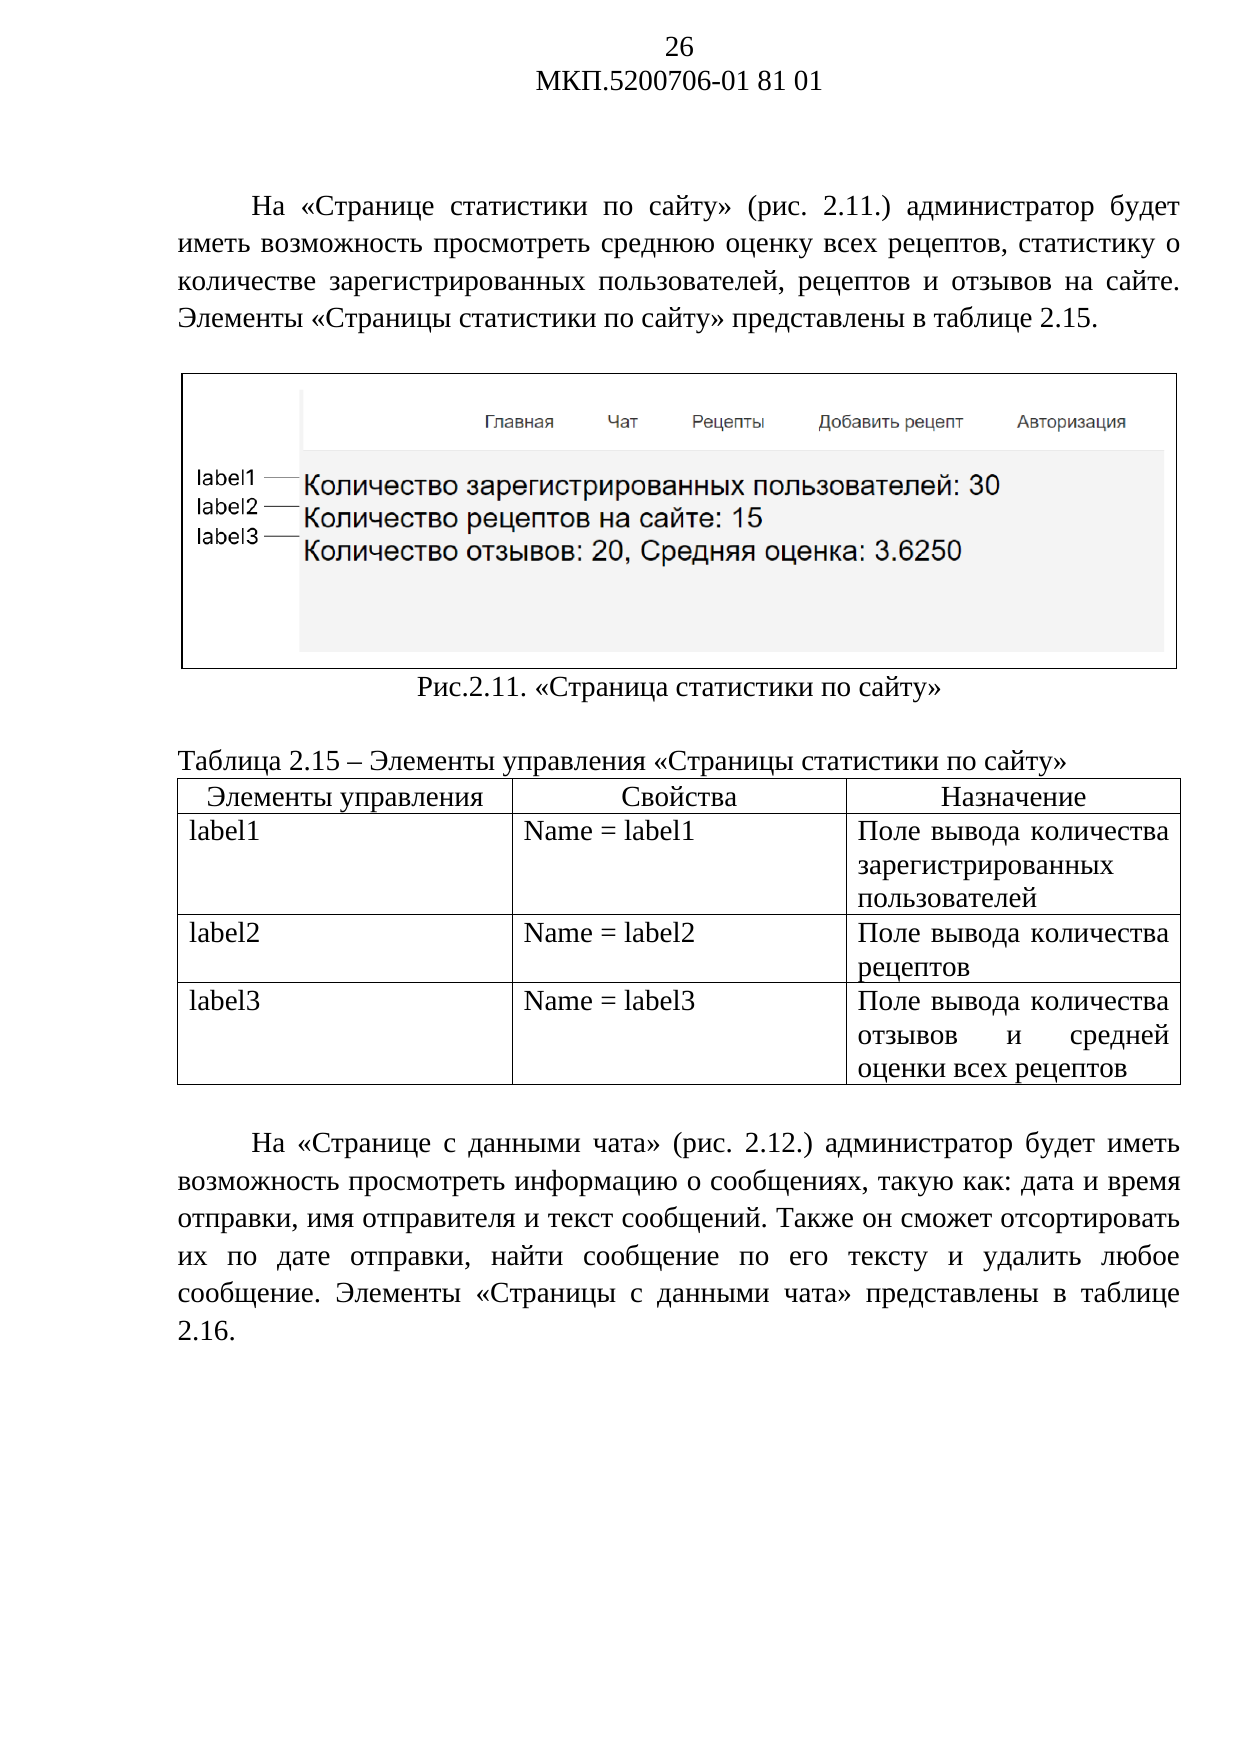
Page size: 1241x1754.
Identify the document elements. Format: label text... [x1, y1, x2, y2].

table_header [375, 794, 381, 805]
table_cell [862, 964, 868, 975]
text На «Странице с данными чата» (рис. 2.12.) администратор будет иметь возможность просмотреть информацию о сообщениях, такую как: дата и время отправки, имя отправителя и текст сообщений. Также он сможет отсортировать их по дате отправки, найти сообщение по его тексту и удалить любое сообщение. Элементы «Страницы с данными чата» представлены в таблице 2.16. [177, 1122, 1181, 1347]
text Рис.2.11. «Страница статистики по сайту» [177, 669, 1181, 703]
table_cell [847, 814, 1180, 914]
text На «Странице статистики по сайту» (рис. 2.11.) администратор будет иметь возможность просмотреть среднюю оценку всех рецептов, статистику о количестве зарегистрированных пользователей, рецептов и отзывов на сайте. Элементы «Страницы статистики по сайту» представлены в таблице 2.15. [177, 185, 1181, 335]
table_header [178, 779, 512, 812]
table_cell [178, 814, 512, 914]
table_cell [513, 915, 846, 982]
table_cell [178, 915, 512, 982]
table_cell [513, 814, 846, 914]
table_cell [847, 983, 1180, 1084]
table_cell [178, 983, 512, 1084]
picture [183, 374, 1176, 668]
text Таблица 2.15 – Элементы управления «Страницы статистики по сайту» [177, 740, 1181, 778]
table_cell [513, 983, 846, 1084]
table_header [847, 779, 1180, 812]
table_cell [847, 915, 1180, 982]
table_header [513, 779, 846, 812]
